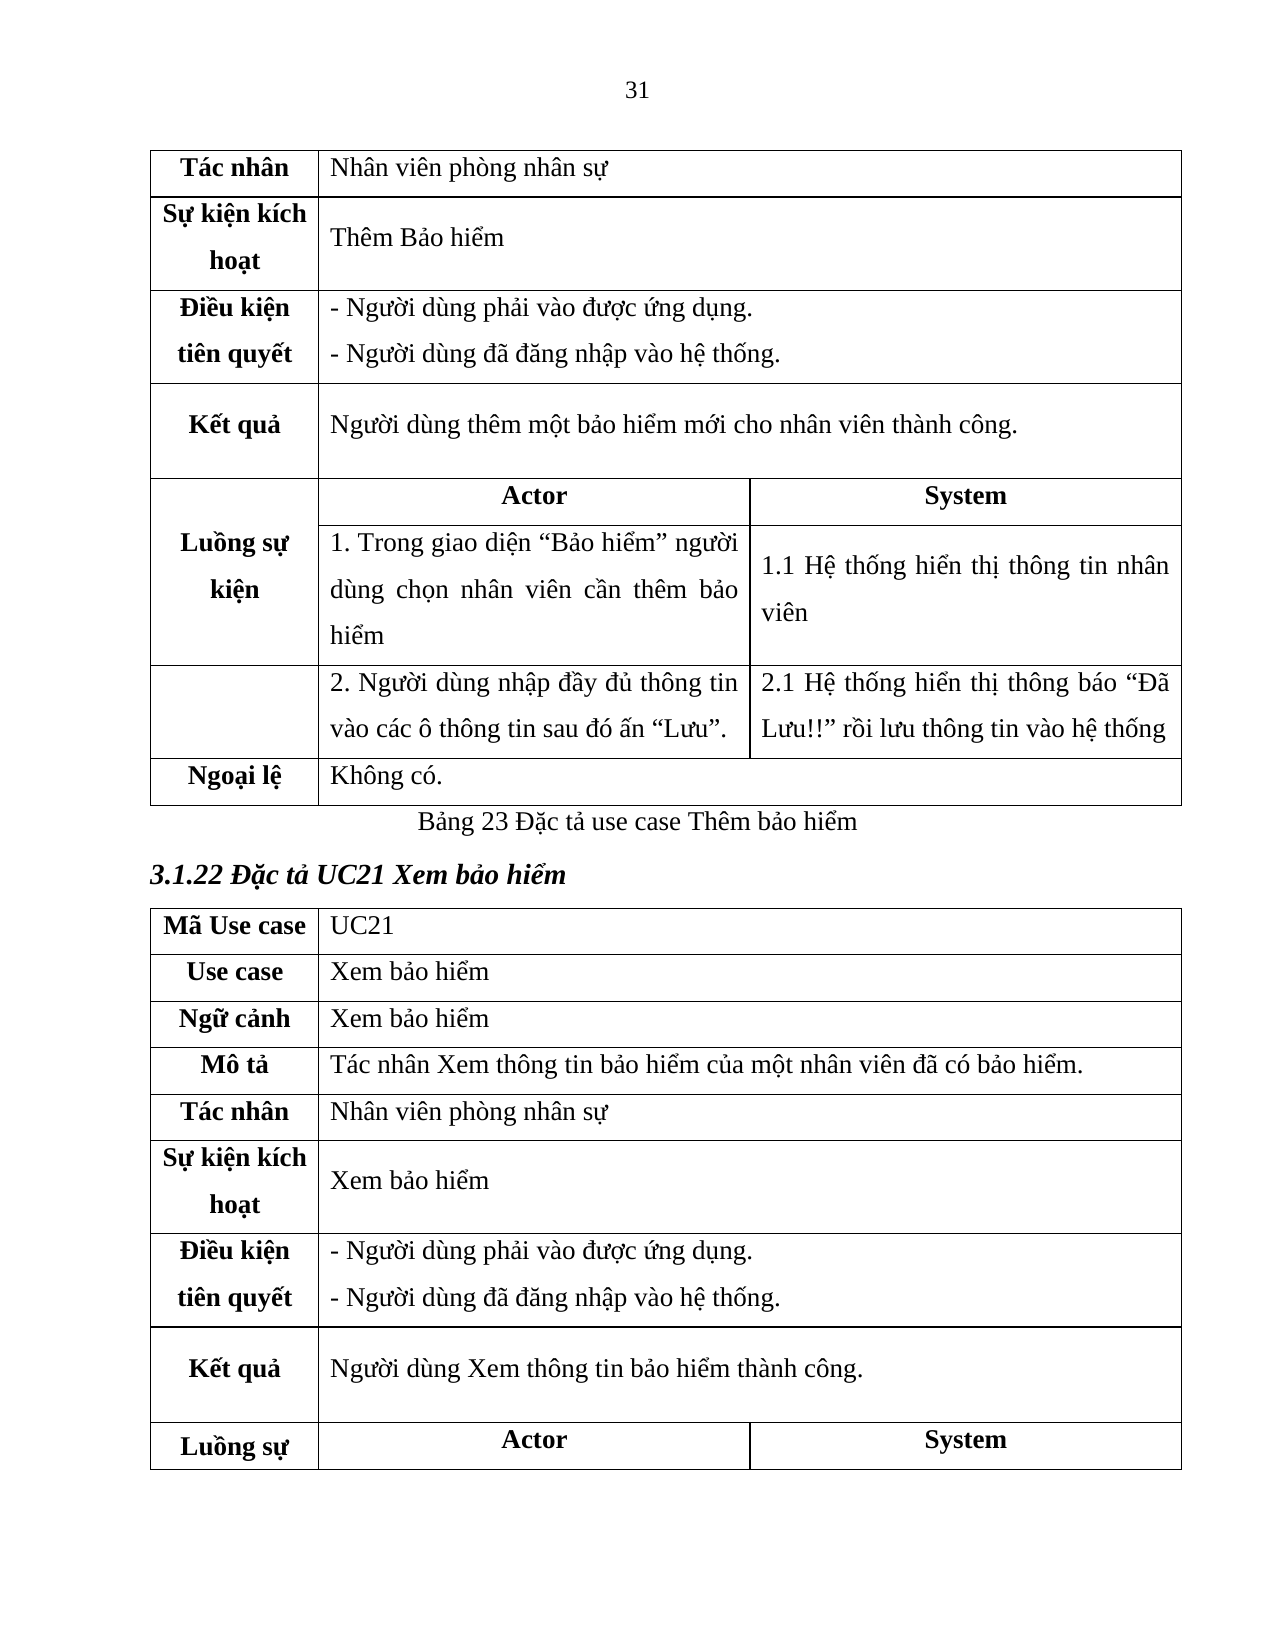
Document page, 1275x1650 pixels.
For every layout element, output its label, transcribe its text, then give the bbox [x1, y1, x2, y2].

table_cell Luồng sự kiện [151, 479, 318, 665]
table_cell Tác nhân [151, 151, 318, 196]
table_cell 1. Trong giao diện “Bảo hiểm” người dùng chọn nhân viên cần thêm bảo hiểm [319, 526, 749, 665]
table_cell Use case [151, 955, 318, 1001]
table_cell [151, 666, 318, 758]
table_header Mã Use case [151, 909, 318, 954]
table_cell Điều kiện tiên quyết [151, 1234, 318, 1326]
table_cell Tác nhân Xem thông tin bảo hiểm của một nhân viên đã có bảo hiểm. [319, 1048, 1181, 1094]
table_cell Ngữ cảnh [151, 1002, 318, 1047]
table_cell Người dùng Xem thông tin bảo hiểm thành công. [319, 1328, 1181, 1422]
table_header UC21 [319, 909, 1181, 954]
table_cell System [751, 1423, 1181, 1469]
table_cell Sự kiện kích hoạt [151, 1141, 318, 1233]
table_cell Tác nhân [151, 1095, 318, 1140]
table_cell Ngoại lệ [151, 759, 318, 804]
table_cell Điều kiện tiên quyết [151, 291, 318, 383]
table_cell Người dùng thêm một bảo hiểm mới cho nhân viên thành công. [319, 384, 1181, 478]
table_cell Kết quả [151, 1328, 318, 1422]
table_cell Actor [319, 1423, 749, 1469]
table_cell Kết quả [151, 384, 318, 478]
table_cell Nhân viên phòng nhân sự [319, 151, 1181, 196]
table_cell Mô tả [151, 1048, 318, 1094]
table_cell Actor [319, 479, 749, 525]
table_cell 1.1 Hệ thống hiển thị thông tin nhân viên [751, 526, 1181, 665]
table_cell - Người dùng phải vào được ứng dụng. - Người dùng đã đăng nhập vào hệ thống. [319, 1234, 1181, 1326]
table_cell Xem bảo hiểm [319, 1002, 1181, 1047]
table_cell Xem bảo hiểm [319, 1141, 1181, 1233]
table_cell 2. Người dùng nhập đầy đủ thông tin vào các ô thông tin sau đó ấn “Lưu”. [319, 666, 749, 758]
table_cell 2.1 Hệ thống hiển thị thông báo “Đã Lưu!!” rồi lưu thông tin vào hệ thống [751, 666, 1181, 758]
table_cell Thêm Bảo hiểm [319, 198, 1181, 289]
table_cell Nhân viên phòng nhân sự [319, 1095, 1181, 1140]
table_cell Không có. [319, 759, 1181, 804]
table_cell System [751, 479, 1181, 525]
text 3.1.22 Đặc tả UC21 Xem bảo hiểm [150, 857, 1125, 891]
table_cell Sự kiện kích hoạt [151, 198, 318, 289]
table_cell Xem bảo hiểm [319, 955, 1181, 1001]
table_cell Luồng sự kiện [151, 1423, 318, 1469]
table_cell - Người dùng phải vào được ứng dụng. - Người dùng đã đăng nhập vào hệ thống. [319, 291, 1181, 383]
